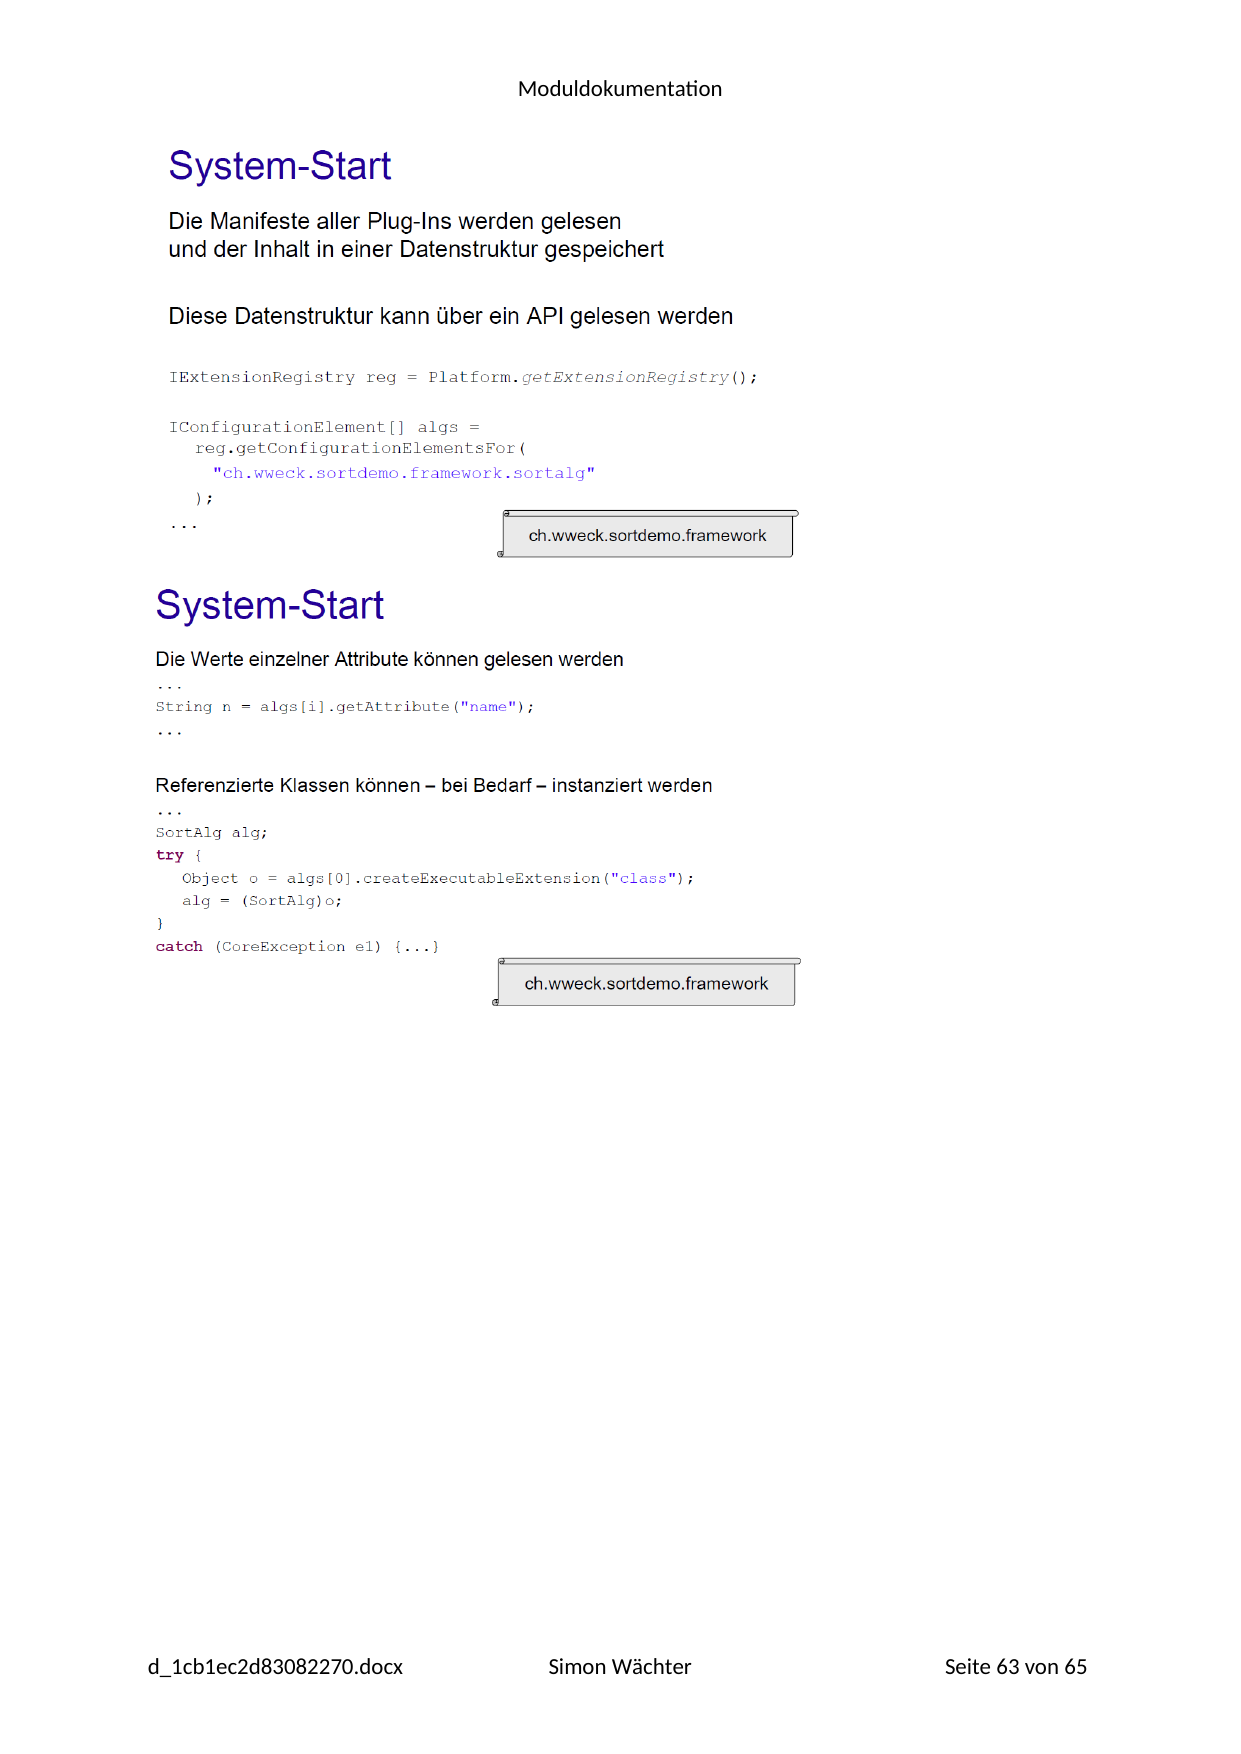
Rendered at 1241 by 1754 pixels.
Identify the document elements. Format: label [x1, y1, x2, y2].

picture [147, 584, 804, 1013]
picture [147, 147, 802, 566]
